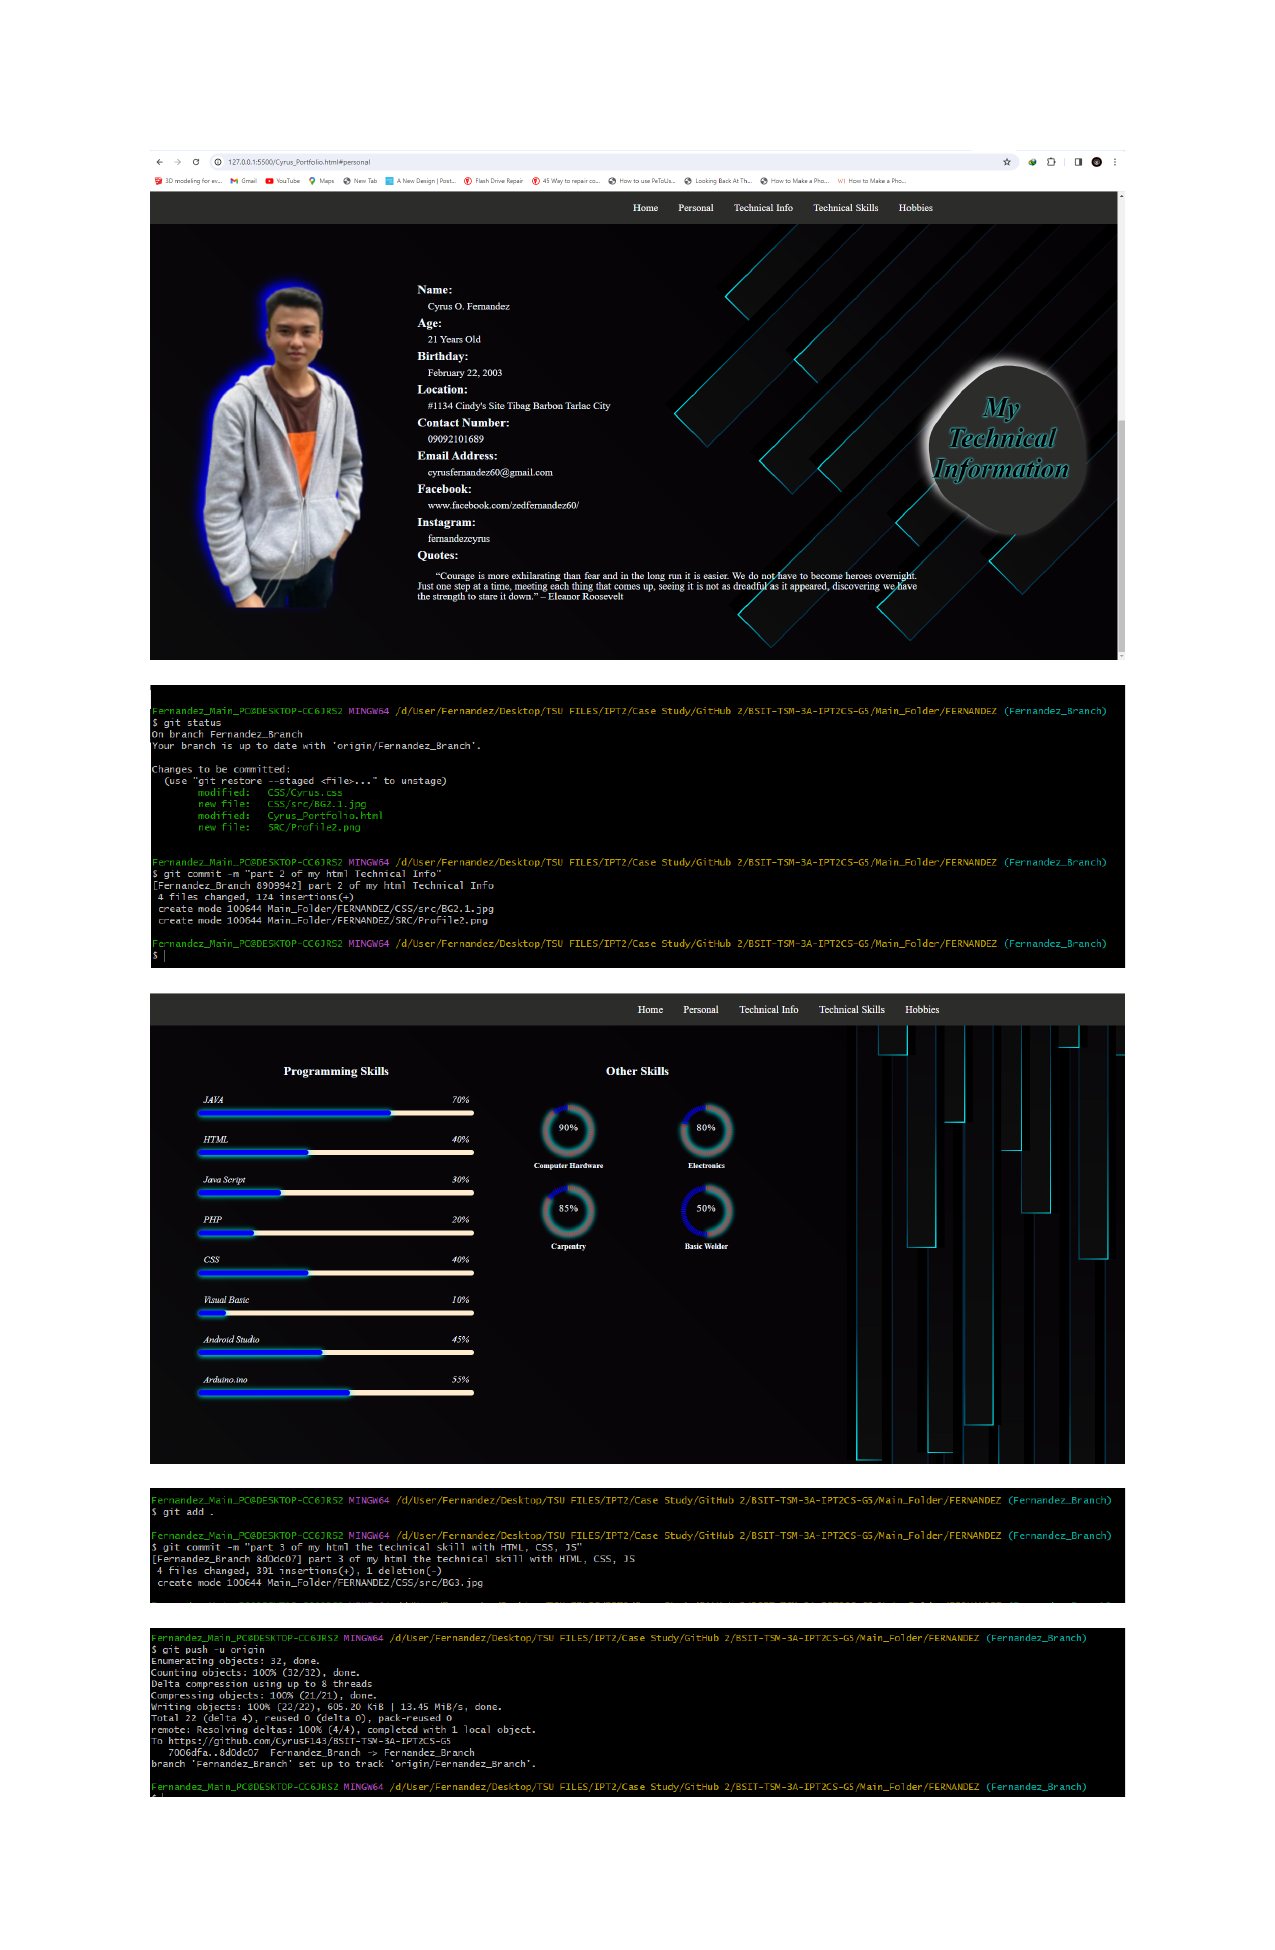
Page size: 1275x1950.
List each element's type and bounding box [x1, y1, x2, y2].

picture [150, 1628, 1125, 1797]
picture [150, 993, 1125, 1464]
picture [150, 1488, 1125, 1603]
picture [150, 150, 1125, 660]
picture [150, 685, 1125, 968]
